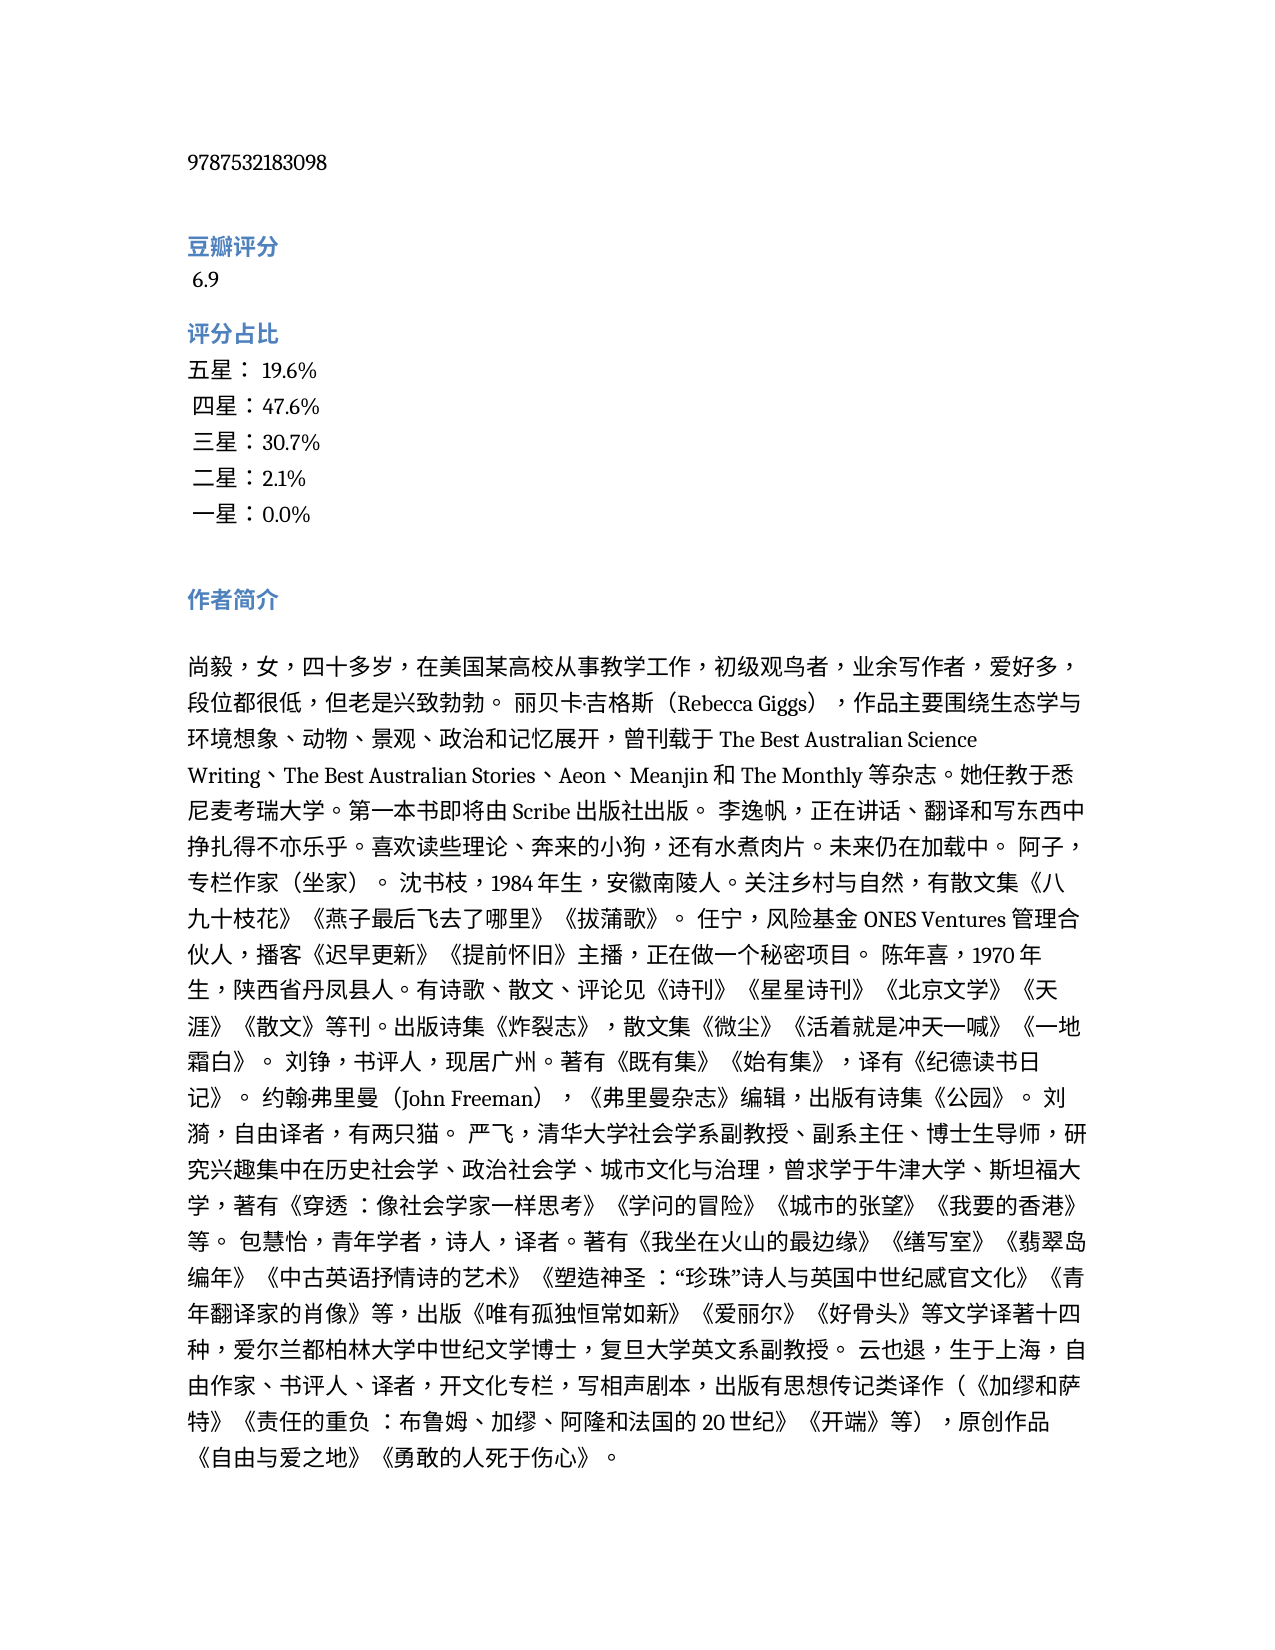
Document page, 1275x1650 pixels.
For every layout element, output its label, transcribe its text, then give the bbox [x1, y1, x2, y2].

text 尚毅，女，四十多岁，在美国某高校从事教学工作，初级观鸟者，业余写作者，爱好多，段位都很低，但老是兴致勃勃。 丽贝卡·吉格斯（Rebecca Giggs），作品主要围绕生态学与环境想象、动物、景观、政治和记忆展开，曾刊载于The Best Australian Science Writing、The Best Australian Stories、Aeon、Meanjin 和The Monthly 等杂志。她任教于悉尼麦考瑞大学。第一本书即将由Scribe出版社出版。 李逸帆，正在讲话、翻译和写东西中挣扎得不亦乐乎。喜欢读些理论、奔来的小狗，还有水煮肉片。未来仍在加载中。 阿子，专栏作家（坐家）。 沈书枝，1984年生，安徽南陵人。关注乡村与自然，有散文集《八九十枝花》《燕子最后飞去了哪里》《拔蒲歌》。 任宁，风险基金 ONES Ventures 管理合伙人，播客《迟早更新》《提前怀旧》主播，正在做一个秘密项目。 陈年喜，1970年生，陕西省丹凤县人。有诗歌、散文、评论见《诗刊》《星星诗刊》《北京文学》《天涯》《散文》等刊。出版诗集《炸裂志》，散文集《微尘》《活着就是冲天一喊》《一地霜白》。 刘铮，书评人，现居广州。著有《既有集》《始有集》，译有《纪德读书日记》。 约翰·弗里曼（John Freeman），《弗里曼杂志》编辑，出版有诗集《公园》。 刘漪，自由译者，有两只猫。 严飞，清华大学社会学系副教授、副系主任、博士生导师，研究兴趣集中在历史社会学、政治社会学、城市文化与治理，曾求学于牛津大学、斯坦福大学，著有《穿透 ：像社会学家一样思考》《学问的冒险》《城市的张望》《我要的香港》等。 包慧怡，青年学者，诗人，译者。著有《我坐在火山的最边缘》《缮写室》《翡翠岛编年》《中古英语抒情诗的艺术》《塑造神圣 ：“珍珠”诗人与英国中世纪感官文化》《青年翻译家的肖像》等，出版《唯有孤独恒常如新》《爱丽尔》《好骨头》等文学译著十四种，爱尔兰都柏林大学中世纪文学博士，复旦大学英文系副教授。 云也退，生于上海，自由作家、书评人、译者，开文化专栏，写相声剧本，出版有思想传记类译作（《加缪和萨特》《责任的重负 ：布鲁姆、加缪、阿隆和法国的20世纪》《开端》等），原创作品《自由与爱之地》《勇敢的人死于伤心》。 [187, 620, 1087, 1473]
subtitle 评分占比 [187, 318, 1087, 349]
text 6.9 [187, 267, 1087, 293]
subtitle 作者简介 [187, 584, 1087, 615]
subtitle 豆瓣评分 [187, 231, 1087, 262]
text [187, 150, 1087, 207]
text 五星： 19.6% 四星： 47.6% 三星： 30.7% 二星： 2.1% 一星： 0.0% [187, 354, 1087, 559]
